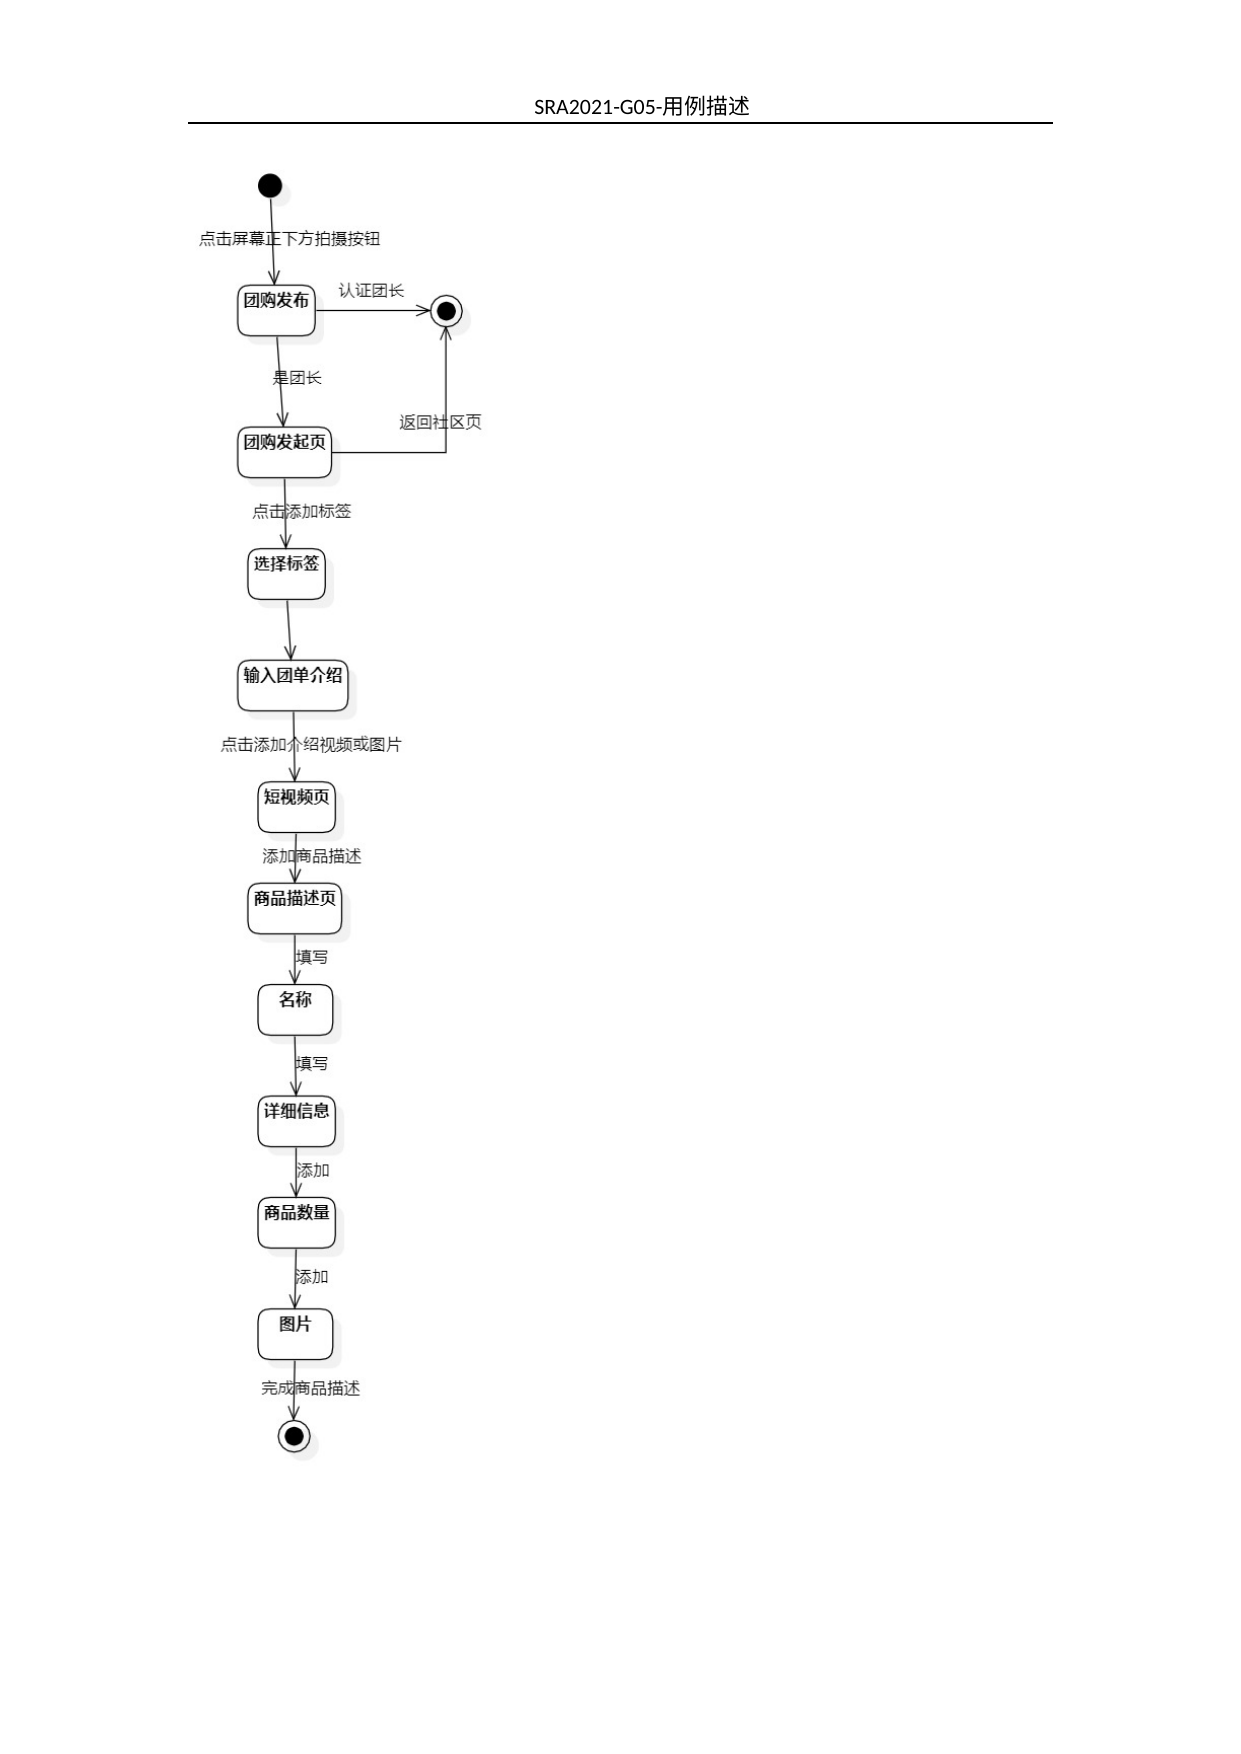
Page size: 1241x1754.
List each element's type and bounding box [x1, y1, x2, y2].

picture [187, 162, 532, 1502]
